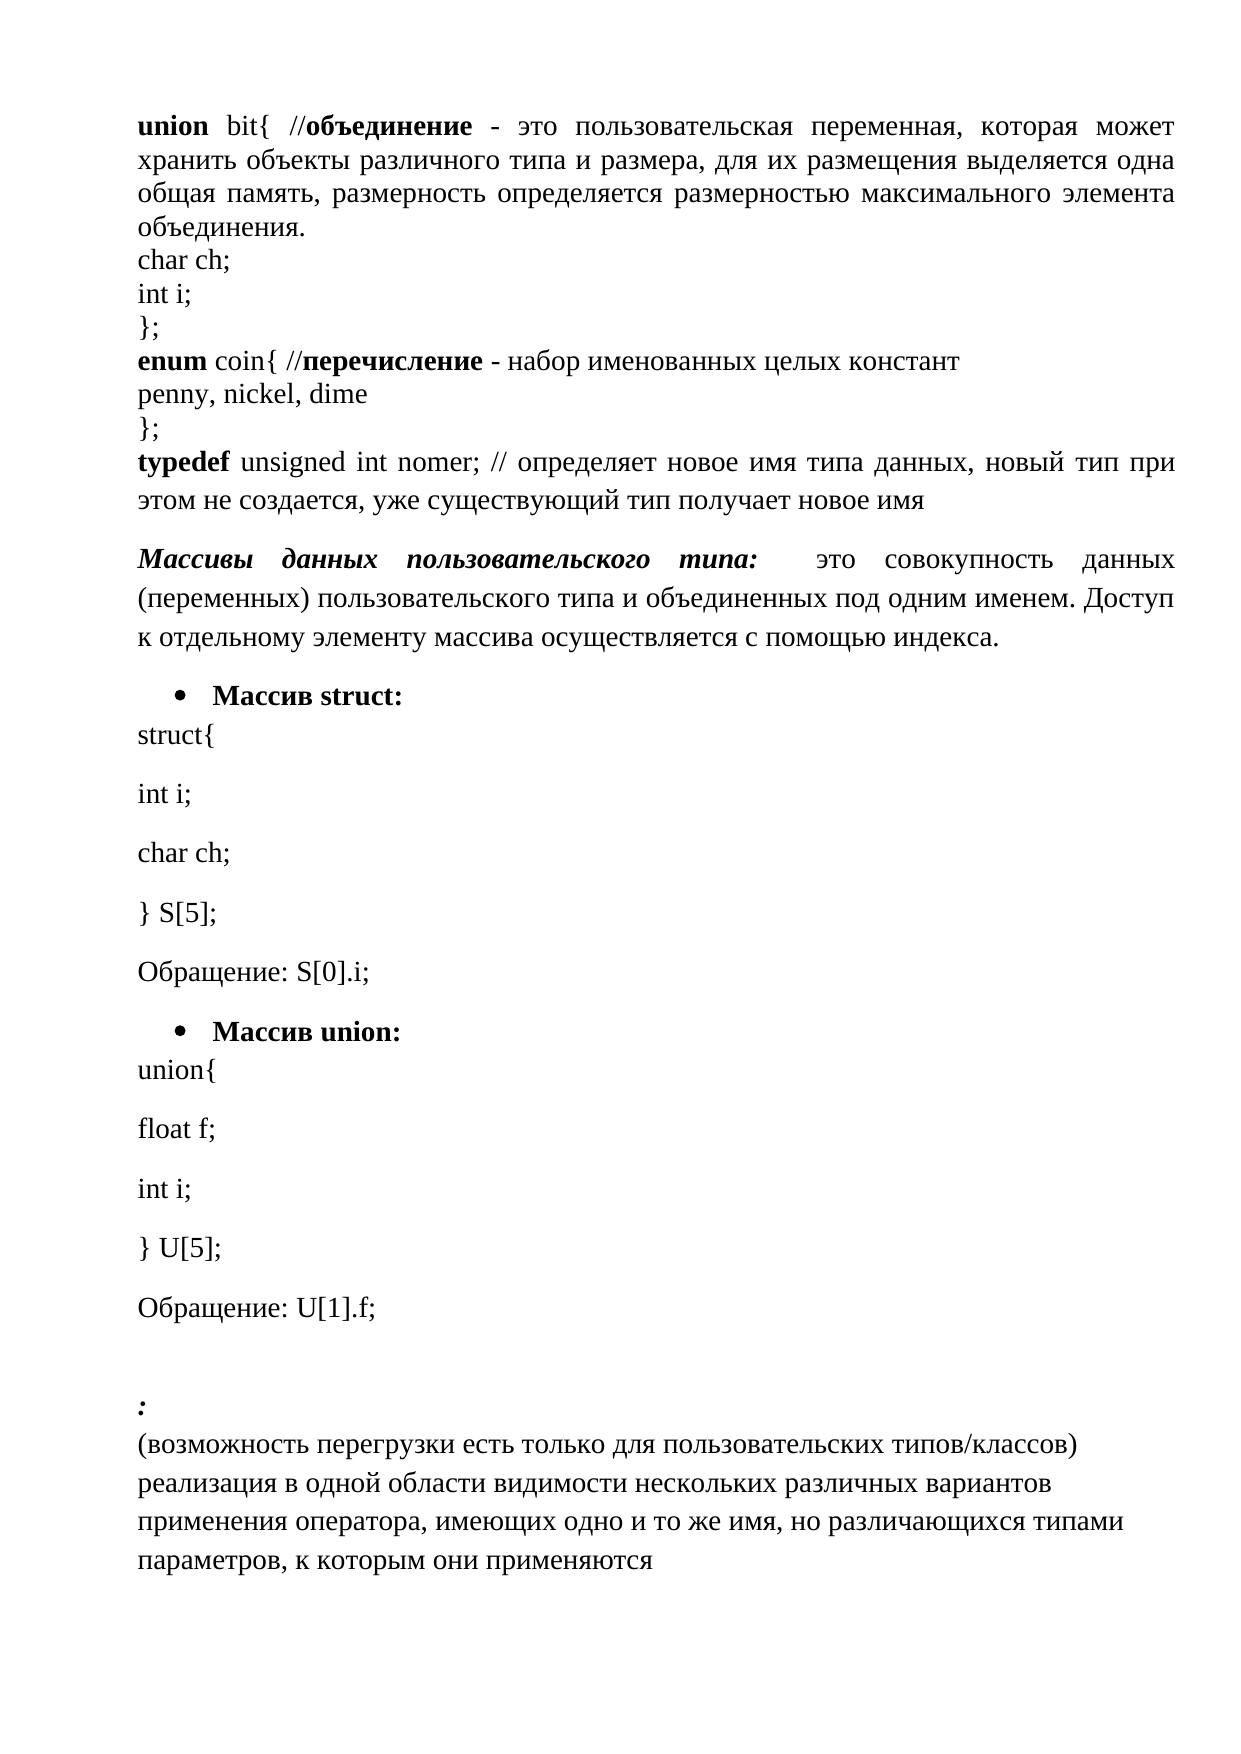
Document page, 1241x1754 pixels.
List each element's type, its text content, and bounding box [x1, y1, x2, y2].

text penny, nickel, dime [137, 377, 1176, 410]
text }; [137, 410, 1176, 444]
text struct{ [137, 717, 1176, 750]
text int i; [137, 1171, 1176, 1204]
text } S[5]; [137, 895, 1176, 928]
list Массив union: [175, 1014, 1176, 1047]
text enum coin{ //перечисление - набор именованных целых констант [137, 343, 1176, 377]
text char ch; [137, 242, 1176, 276]
list : [137, 1388, 1176, 1421]
text float f; [137, 1112, 1176, 1145]
list (возможность перегрузки есть только для пользовательских типов/классов) реализация в одной области видимости нескольких различных вариантов применения оператора, имеющих одно и то же имя, но различающихся типами параметров, к которым они применяются [137, 1426, 1176, 1575]
text Обращение: U[1].f; [137, 1290, 1176, 1323]
list Массив struct: [175, 678, 1176, 712]
text union bit{ //объединение - это пользовательская переменная, которая может хранить объекты различного типа и размера, для их размещения выделяется одна общая память, размерность определяется размерностью максимального элемента объединения. [137, 108, 1176, 242]
text Обращение: S[0].i; [137, 954, 1176, 988]
text char ch; [137, 836, 1176, 869]
text int i; [137, 276, 1176, 309]
text union{ [137, 1052, 1176, 1086]
text Массивы данных пользовательского типа: это совокупность данных (переменных) пользовательского типа и объединенных под одним именем. Доступ к отдельному элементу массива осуществляется с помощью индекса. [137, 542, 1176, 652]
text } U[5]; [137, 1230, 1176, 1264]
text int i; [137, 776, 1176, 810]
text typedef unsigned int nomer; // определяет новое имя типа данных, новый тип при этом не создается, уже существующий тип получает новое имя [137, 444, 1176, 516]
text }; [137, 309, 1176, 343]
